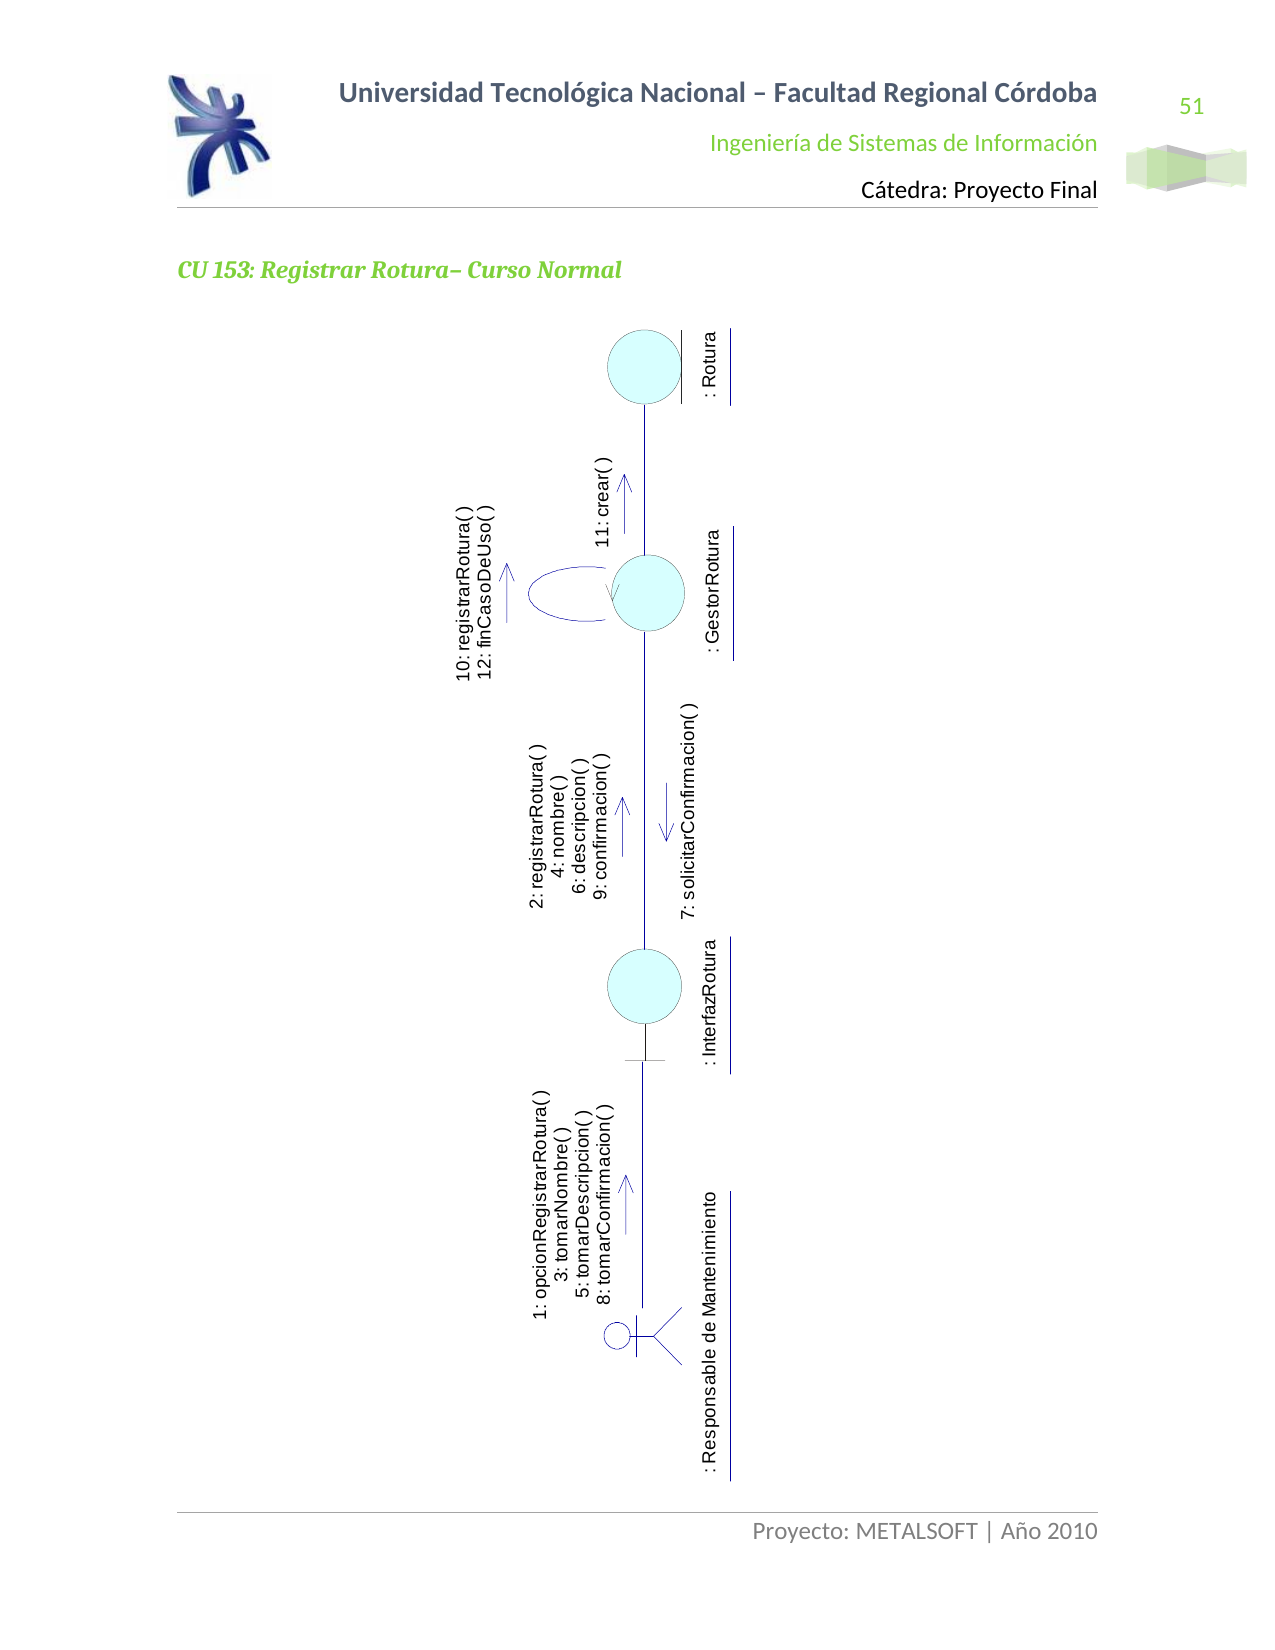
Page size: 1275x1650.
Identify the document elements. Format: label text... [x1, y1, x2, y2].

picture [167, 74, 272, 199]
text CU 153: Registrar Rotura– Curso Normal [177, 256, 1098, 284]
